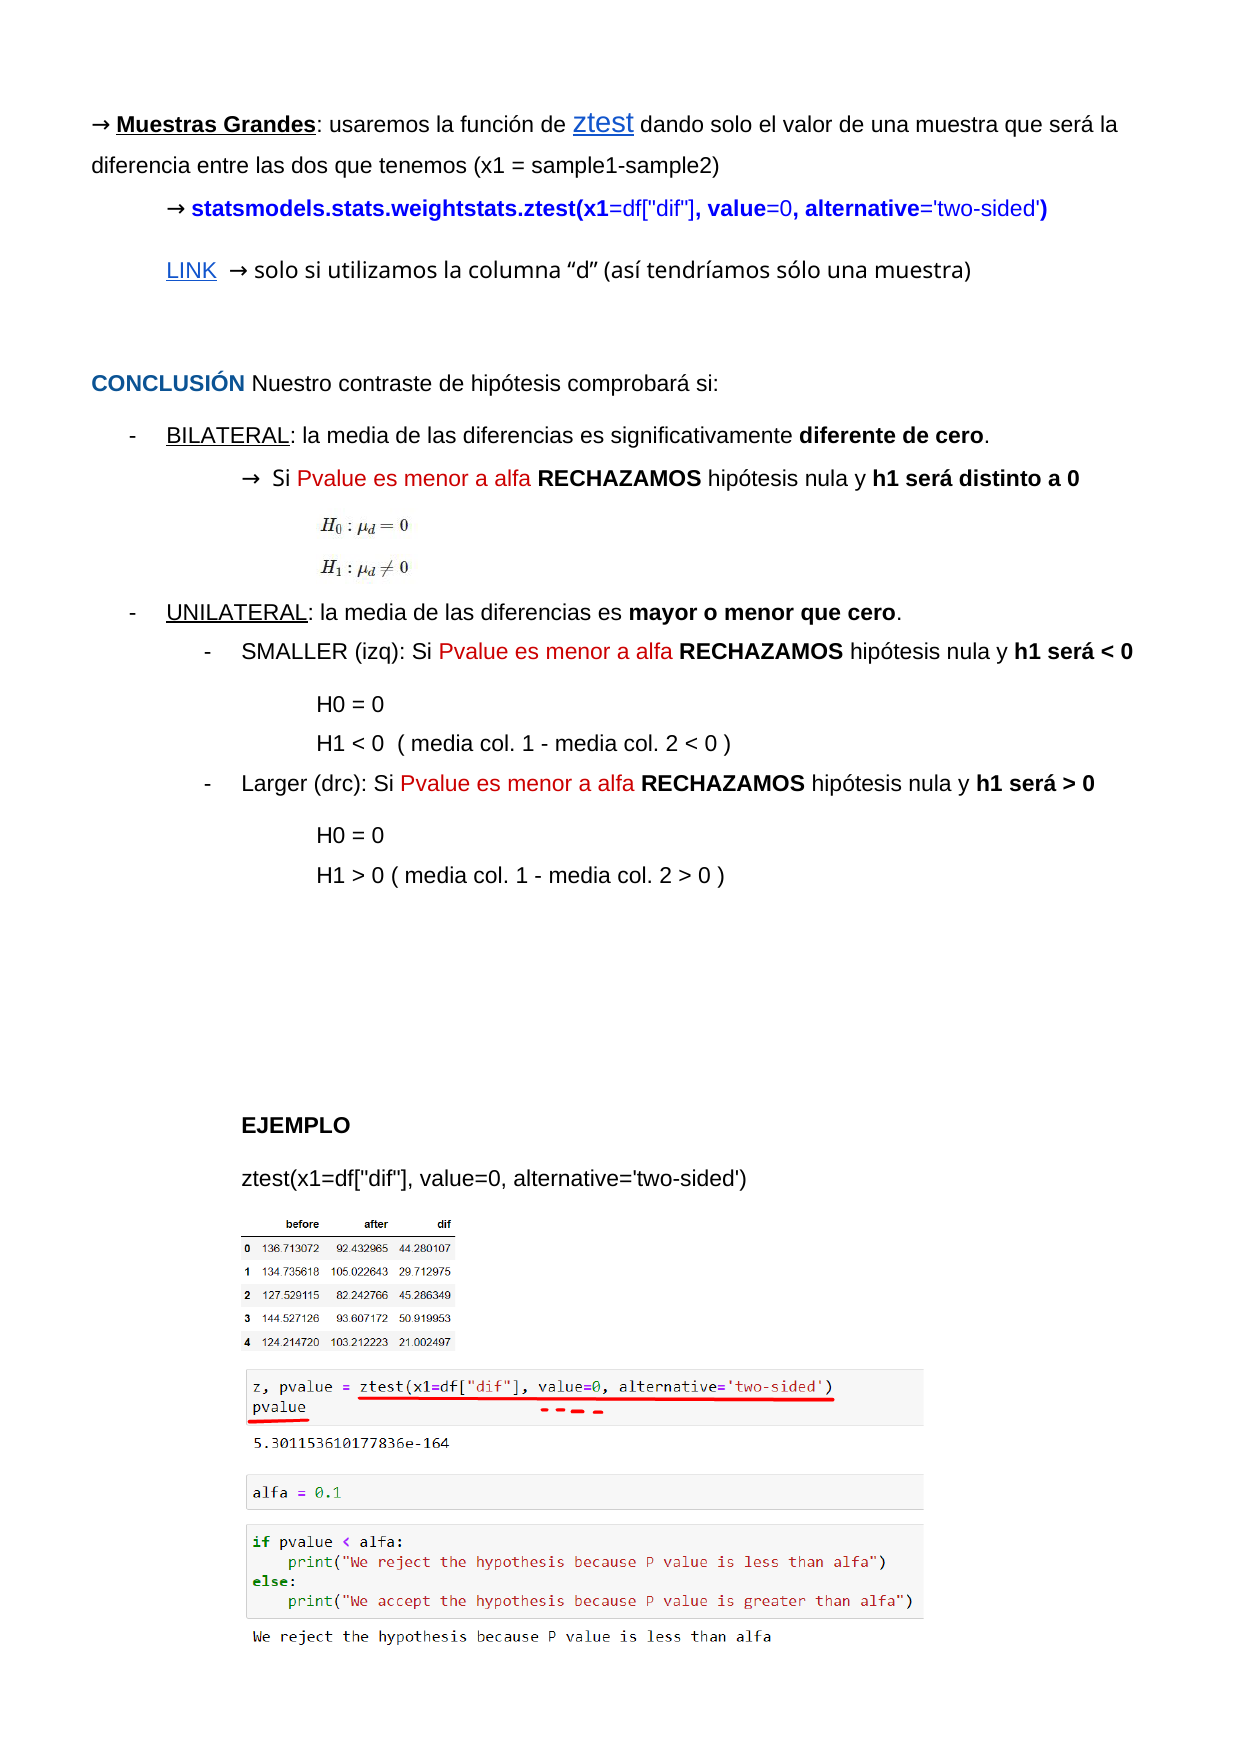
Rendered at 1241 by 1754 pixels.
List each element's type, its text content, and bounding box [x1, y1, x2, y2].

text H1 < 0 ( media col. 1 - media col. 2 < 0 ) [166, 730, 1149, 756]
text H0 = 0 [166, 822, 1149, 849]
text CONCLUSIÓN Nuestro contraste de hipótesis comprobará si: [91, 370, 1149, 396]
text LINK → solo si utilizamos la columna “d” (así tendríamos sólo una muestra) [166, 254, 1149, 286]
text → Si Pvalue es menor a alfa RECHAZAMOS hipótesis nula y h1 será distinto a 0 [166, 462, 1149, 493]
text → statsmodels.stats.weightstats.ztest(x1=df["dif"], value=0, alternative='two-sided') [166, 192, 1149, 223]
list UNILATERAL: la media de las diferencias es mayor o menor que cero. [128, 598, 1149, 625]
picture [241, 1217, 456, 1351]
picture [241, 1364, 924, 1647]
picture [316, 508, 418, 586]
list BILATERAL: la media de las diferencias es significativamente diferente de cero. [128, 422, 1149, 449]
text ztest(x1=df["dif"], value=0, alternative='two-sided') [91, 1165, 1149, 1191]
text H1 > 0 ( media col. 1 - media col. 2 > 0 ) [166, 862, 1149, 888]
text → Muestras Grandes: usaremos la función de ztest dando solo el valor de una muestra que será la diferencia entre las dos que tenemos (x1 = sample1-sample2) [91, 105, 1149, 179]
text H0 = 0 [166, 691, 1149, 717]
list SMALLER (izq): Si Pvalue es menor a alfa RECHAZAMOS hipótesis nula y h1 será < 0 [203, 638, 1149, 664]
text EJEMPLO [241, 1112, 1149, 1138]
list Larger (drc): Si Pvalue es menor a alfa RECHAZAMOS hipótesis nula y h1 será > 0 [203, 769, 1149, 796]
